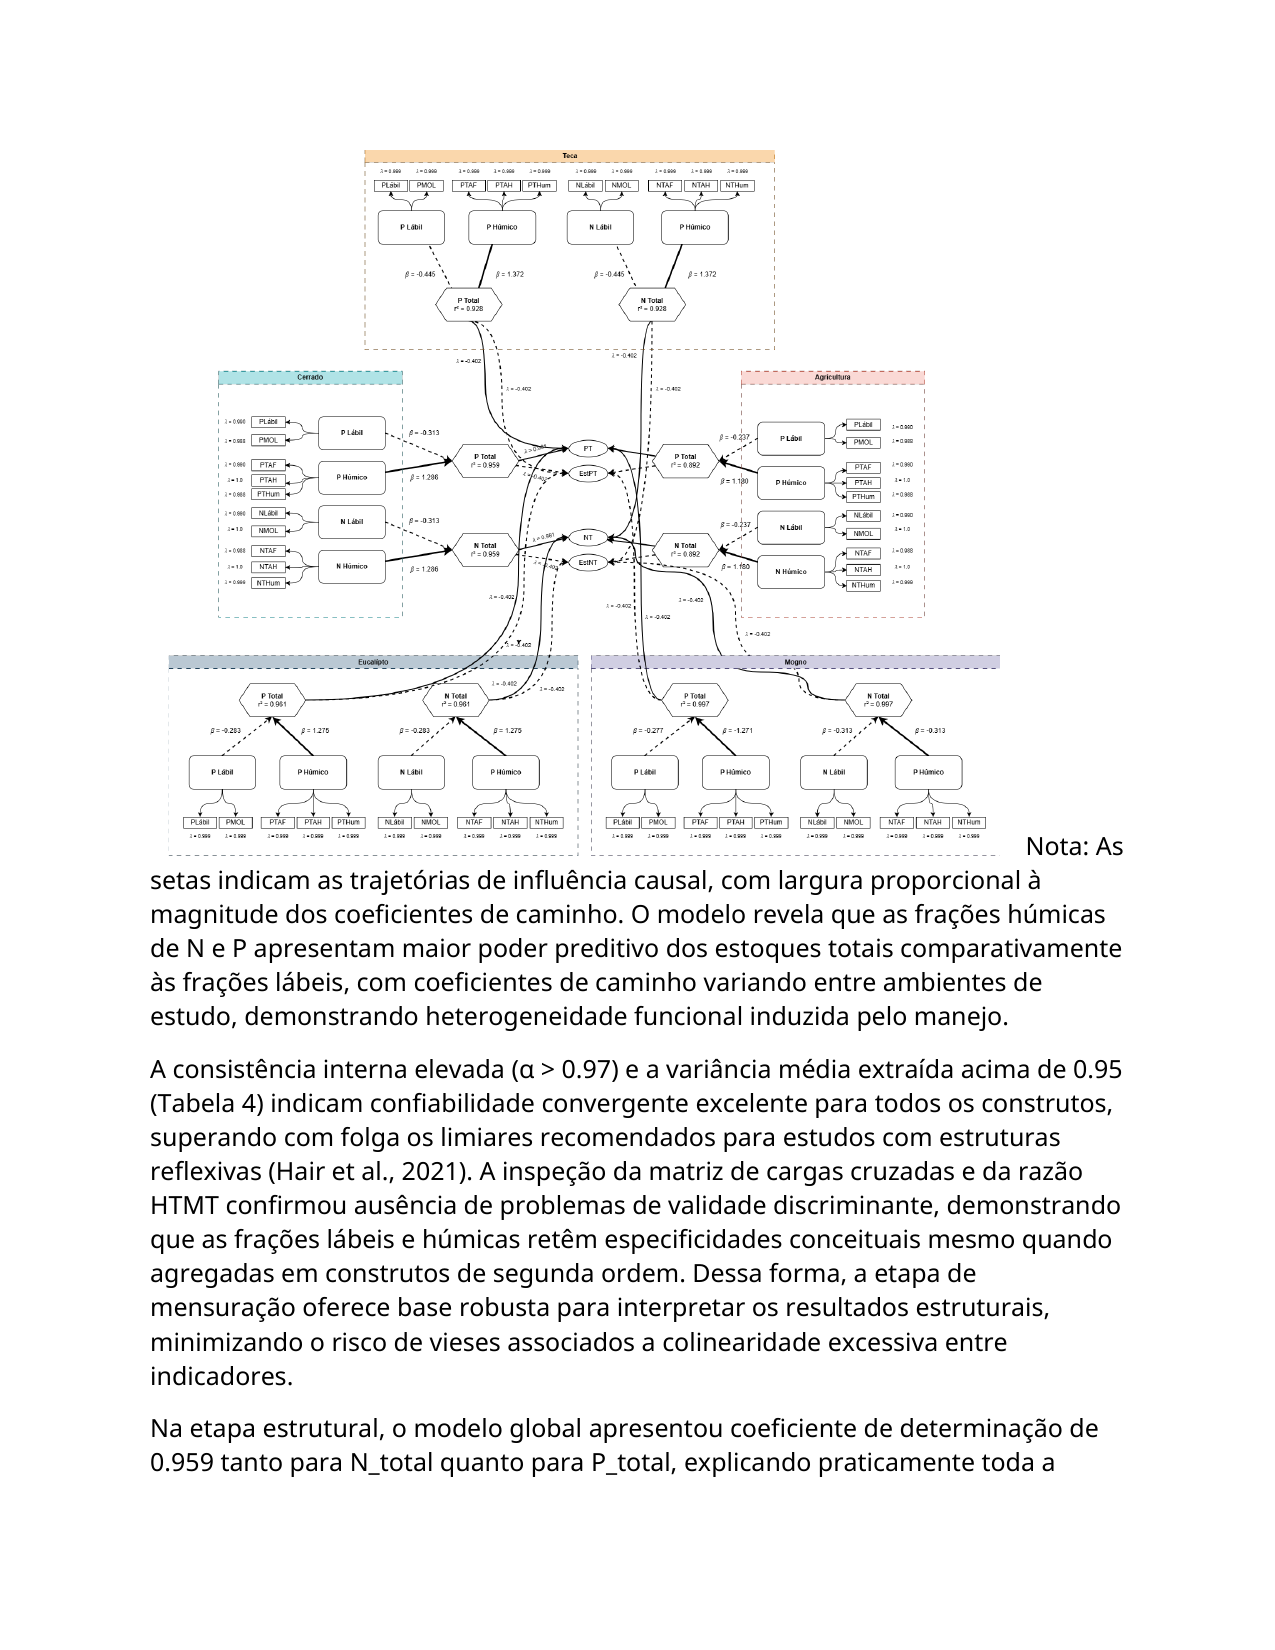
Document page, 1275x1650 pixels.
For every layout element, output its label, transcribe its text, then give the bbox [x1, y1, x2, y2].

text A consistência interna elevada (α > 0.97) e a variância média extraída acima de 0.95 (Tabela 4) indicam confiabilidade convergente excelente para todos os construtos, superando com folga os limiares recomendados para estudos com estruturas reflexivas (Hair et al., 2021). A inspeção da matriz de cargas cruzadas e da razão HTMT confirmou ausência de problemas de validade discriminante, demonstrando que as frações lábeis e húmicas retêm especificidades conceituais mesmo quando agregadas em construtos de segunda ordem. Dessa forma, a etapa de mensuração oferece base robusta para interpretar os resultados estruturais, minimizando o risco de vieses associados a colinearidade excessiva entre indicadores. [150, 1052, 1125, 1392]
picture [168, 150, 1000, 856]
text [150, 1411, 1125, 1479]
